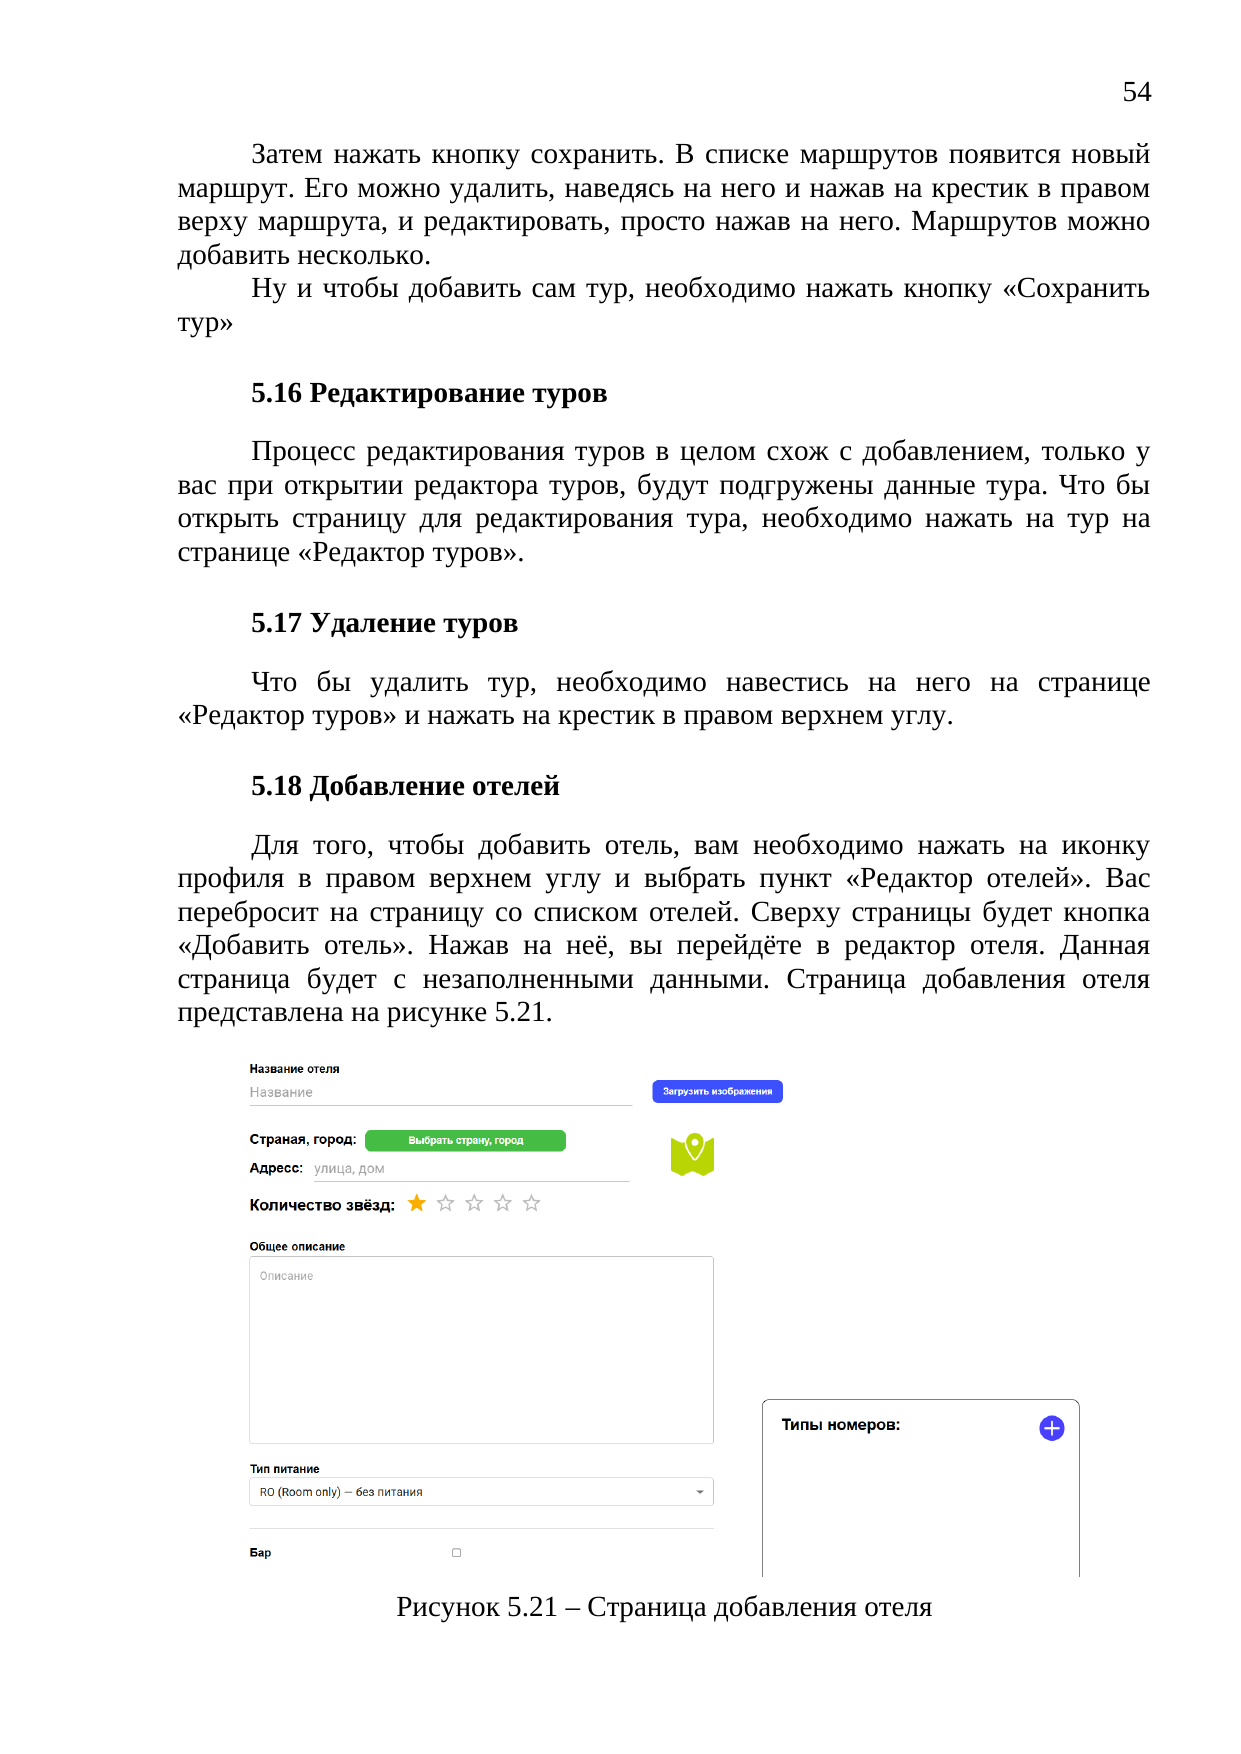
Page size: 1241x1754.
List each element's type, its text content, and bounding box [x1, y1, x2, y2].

text Затем нажать кнопку сохранить. В списке маршрутов появится новый маршрут. Его можно удалить, наведясь на него и нажав на крестик в правом верху маршрута, и редактировать, просто нажав на него. Маршрутов можно добавить несколько. [177, 136, 1152, 270]
picture [248, 1057, 1080, 1577]
text Что бы удалить тур, необходимо навестись на него на странице «Редактор туров» и нажать на крестик в правом верхнем углу. [177, 664, 1152, 731]
text Для того, чтобы добавить отель, вам необходимо нажать на иконку профиля в правом верхнем углу и выбрать пункт «Редактор отелей». Вас перебросит на страницу со списком отелей. Сверху страницы будет кнопка «Добавить отель». Нажав на неё, вы перейдёте в редактор отеля. Данная страница будет с незаполненными данными. Страница добавления отеля представлена на рисунке 5.21. [177, 827, 1152, 1028]
text Ну и чтобы добавить сам тур, необходимо нажать кнопку «Сохранить тур» [177, 270, 1152, 337]
text Удаление туров [251, 605, 1152, 639]
text Рисунок 5.21 – Страница добавления отеля [177, 1589, 1152, 1622]
text Процесс редактирования туров в целом схож с добавлением, только у вас при открытии редактора туров, будут подгружены данные тура. Что бы открыть страницу для редактирования тура, необходимо нажать на тур на странице «Редактор туров». [177, 433, 1152, 568]
text Редактирование туров [251, 375, 1152, 408]
text Добавление отелей [251, 768, 1152, 802]
